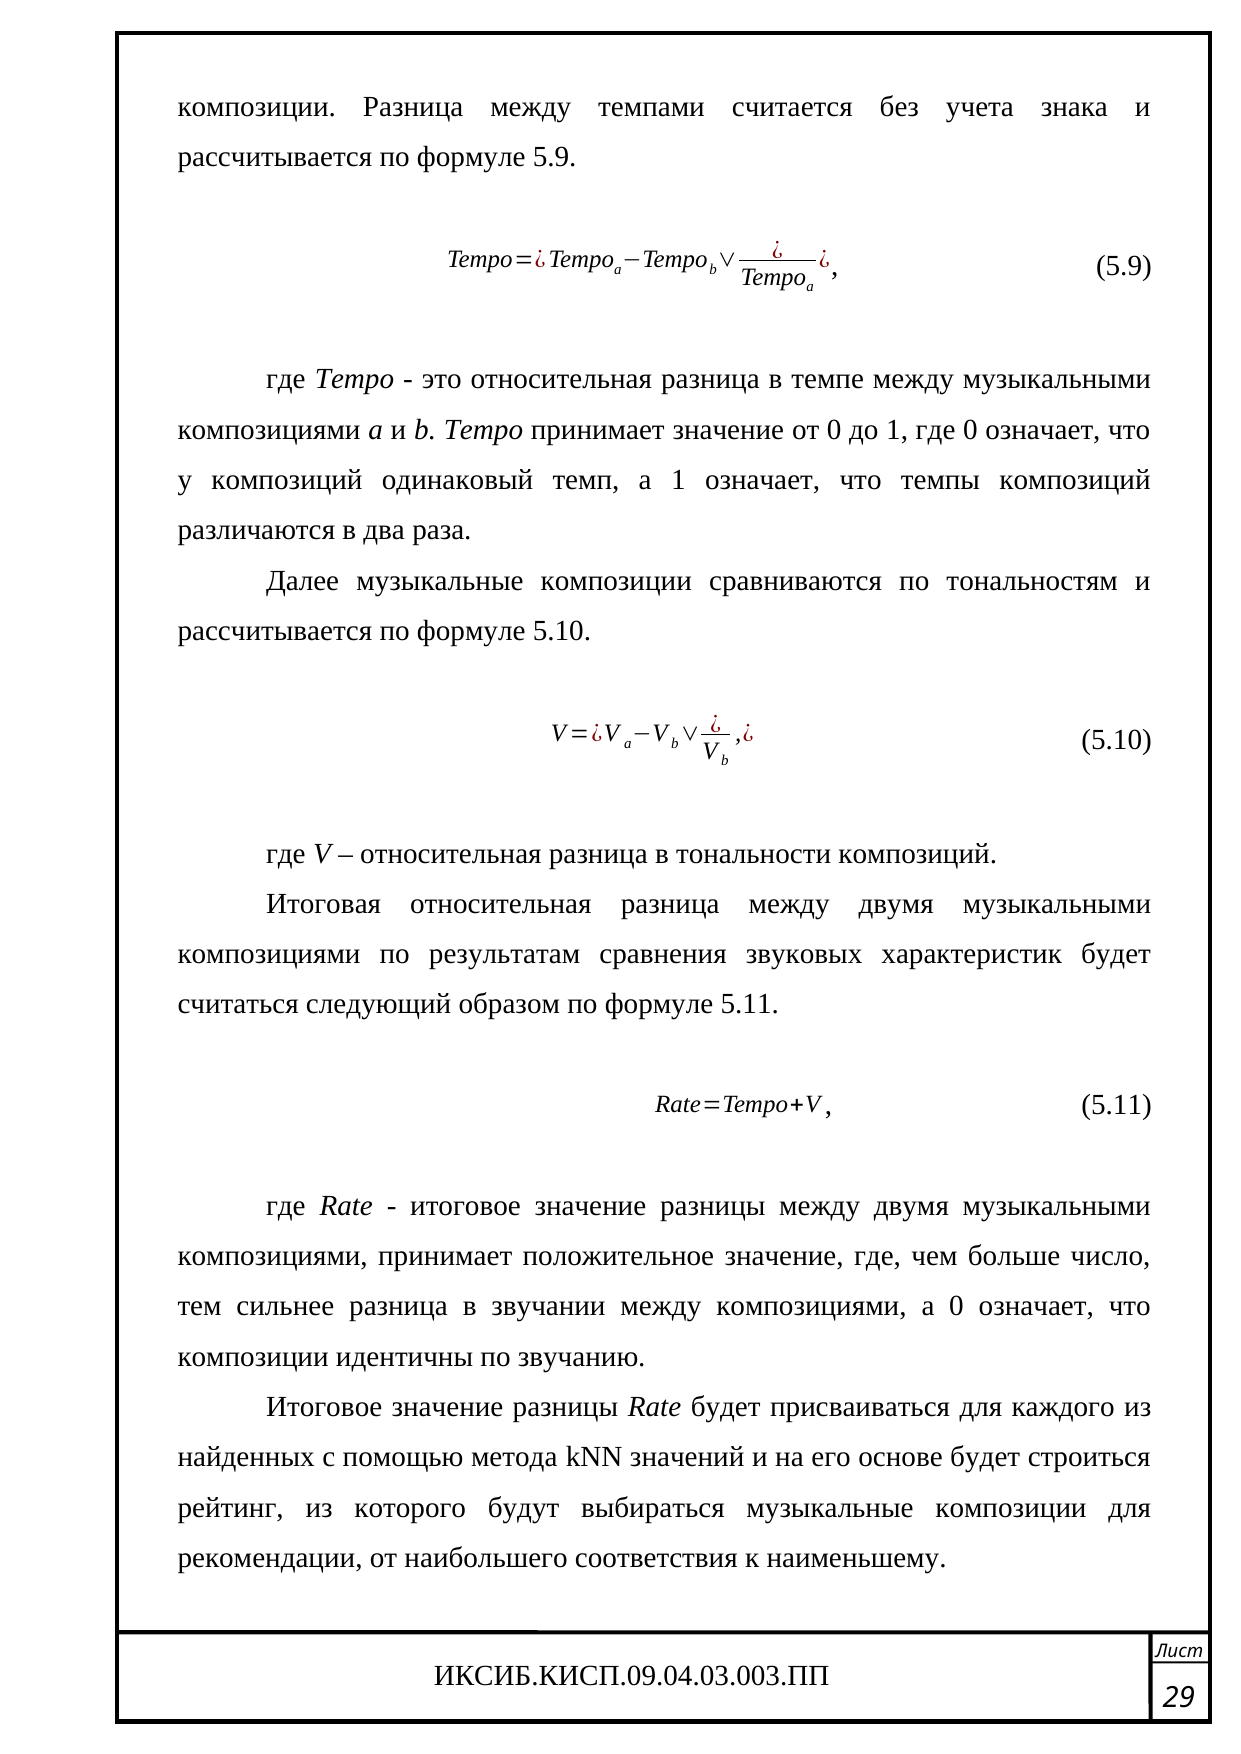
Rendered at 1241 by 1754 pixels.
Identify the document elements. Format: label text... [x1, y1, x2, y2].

text Далее музыкальные композиции сравниваются по тональностям и рассчитывается по формуле 5.10. [177, 563, 1152, 647]
text где Rate - итоговое значение разницы между двумя музыкальными композициями, принимает положительное значение, где, чем больше число, тем сильнее разница в звучании между композициями, а 0 означает, что композиции идентичны по звучанию. [177, 1188, 1152, 1372]
text где V – относительная разница в тональности композиций. [177, 836, 1152, 869]
text , (5.9) [177, 239, 1152, 294]
text , (5.11) [177, 1087, 1152, 1121]
text Итоговая относительная разница между двумя музыкальными композициями по результатам сравнения звуковых характеристик будет считаться следующий образом по формуле 5.11. [177, 886, 1152, 1020]
text (5.10) [177, 714, 1152, 769]
text Итоговое значение разницы Rate будет присваиваться для каждого из найденных с помощью метода kNN значений и на его основе будет строиться рейтинг, из которого будут выбираться музыкальные композиции для рекомендации, от наибольшего соответствия к наименьшему. [177, 1389, 1152, 1574]
text где Tempo - это относительная разница в темпе между музыкальными композициями а и b. Tempo принимает значение от 0 до 1, где 0 означает, что у композиций одинаковый темп, а 1 означает, что темпы композиций различаются в два раза. [177, 362, 1152, 546]
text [177, 89, 1152, 172]
